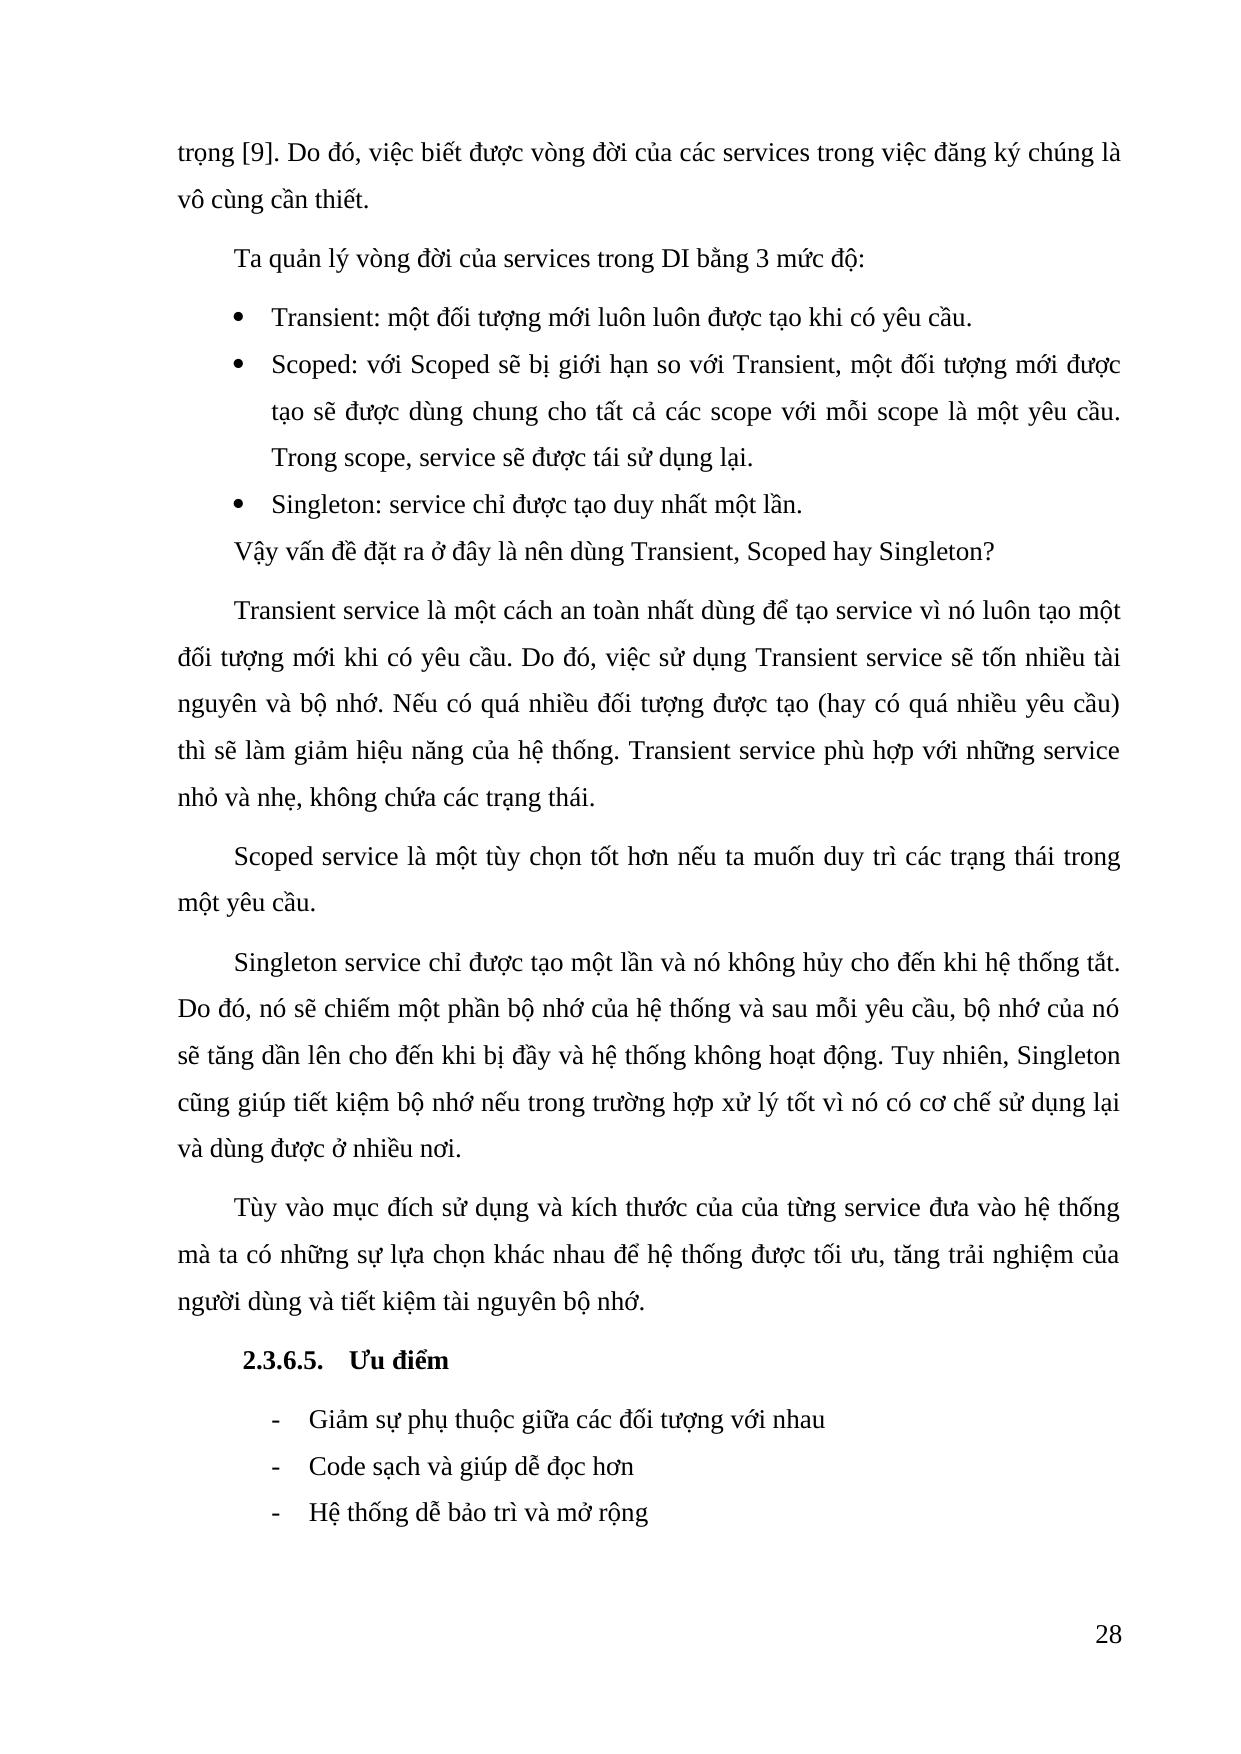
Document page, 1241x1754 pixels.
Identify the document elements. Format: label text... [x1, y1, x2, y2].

list Scoped: với Scoped sẽ bị giới hạn so với Transient, một đối tượng mới được tạo sẽ được dùng chung cho tất cả các scope với mỗi scope là một yêu cầu. Trong scope, service sẽ được tái sử dụng lại. [233, 348, 1122, 472]
text Transient service là một cách an toàn nhất dùng để tạo service vì nó luôn tạo một đối tượng mới khi có yêu cầu. Do đó, việc sử dụng Transient service sẽ tốn nhiều tài nguyên và bộ nhớ. Nếu có quá nhiều đối tượng được tạo (hay có quá nhiều yêu cầu) thì sẽ làm giảm hiệu năng của hệ thống. Transient service phù hợp với những service nhỏ và nhẹ, không chứa các trạng thái. [177, 594, 1122, 812]
list Giảm sự phụ thuộc giữa các đối tượng với nhau [271, 1403, 1122, 1434]
text Singleton service chỉ được tạo một lần và nó không hủy cho đến khi hệ thống tắt. Do đó, nó sẽ chiếm một phần bộ nhớ của hệ thống và sau mỗi yêu cầu, bộ nhớ của nó sẽ tăng dần lên cho đến khi bị đầy và hệ thống không hoạt động. Tuy nhiên, Singleton cũng giúp tiết kiệm bộ nhớ nếu trong trường hợp xử lý tốt vì nó có cơ chế sử dụng lại và dùng được ở nhiều nơi. [177, 946, 1122, 1163]
text Scoped service là một tùy chọn tốt hơn nếu ta muốn duy trì các trạng thái trong một yêu cầu. [177, 840, 1122, 918]
subtitle Ưu điểm [242, 1344, 1122, 1375]
list Code sạch và giúp dễ đọc hơn [271, 1450, 1122, 1481]
text Ta quản lý vòng đời của services trong DI bằng 3 mức độ: [177, 242, 1122, 273]
text Vậy vấn đề đặt ra ở đây là nên dùng Transient, Scoped hay Singleton? [177, 535, 1122, 566]
text Tùy vào mục đích sử dụng và kích thước của của từng service đưa vào hệ thống mà ta có những sự lựa chọn khác nhau để hệ thống được tối ưu, tăng trải nghiệm của người dùng và tiết kiệm tài nguyên bộ nhớ. [177, 1192, 1122, 1316]
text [177, 136, 1122, 214]
list Singleton: service chỉ được tạo duy nhất một lần. [233, 488, 1122, 519]
list Hệ thống dễ bảo trì và mở rộng [271, 1497, 1122, 1528]
list Transient: một đối tượng mới luôn luôn được tạo khi có yêu cầu. [233, 301, 1122, 332]
